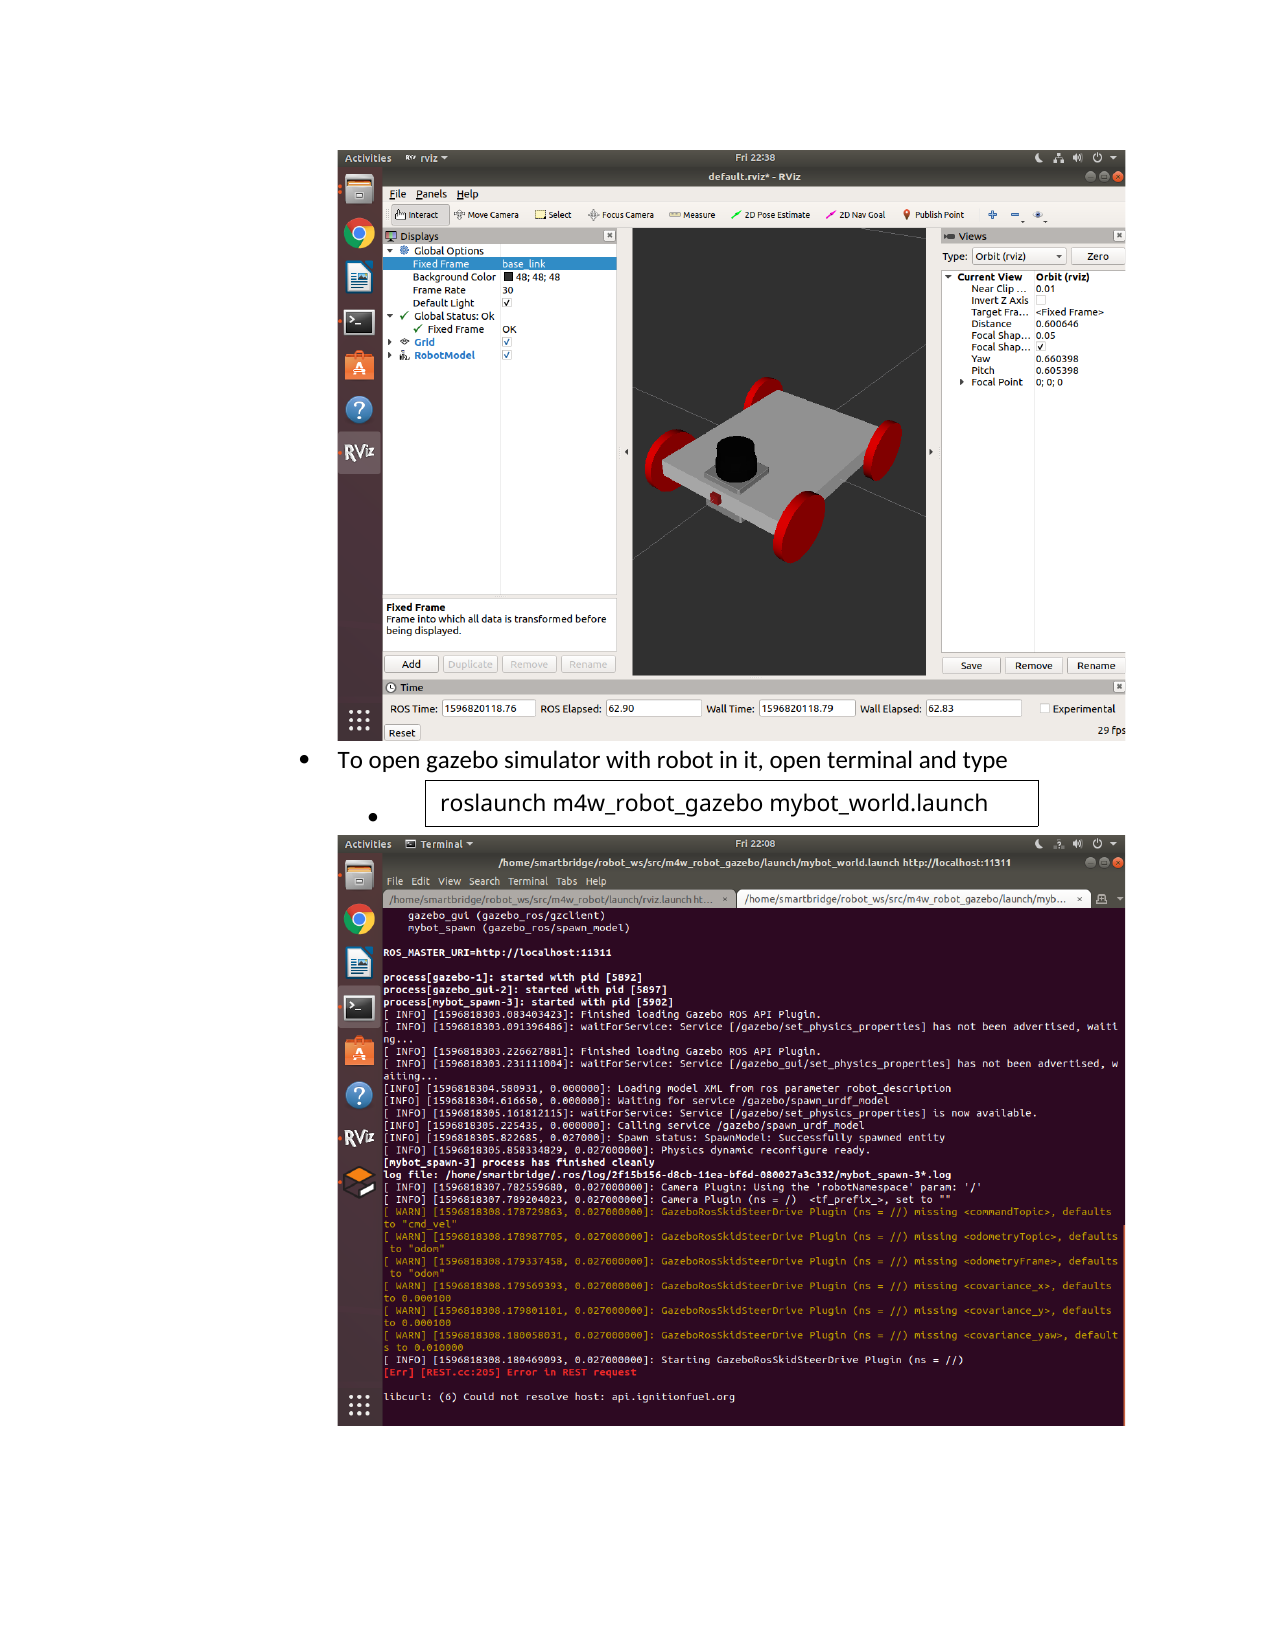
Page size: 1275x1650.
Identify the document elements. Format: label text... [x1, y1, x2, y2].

picture [337, 150, 1126, 741]
picture [337, 835, 1126, 1426]
list To open gazebo simulator with robot in it, open terminal and type [300, 745, 1125, 775]
